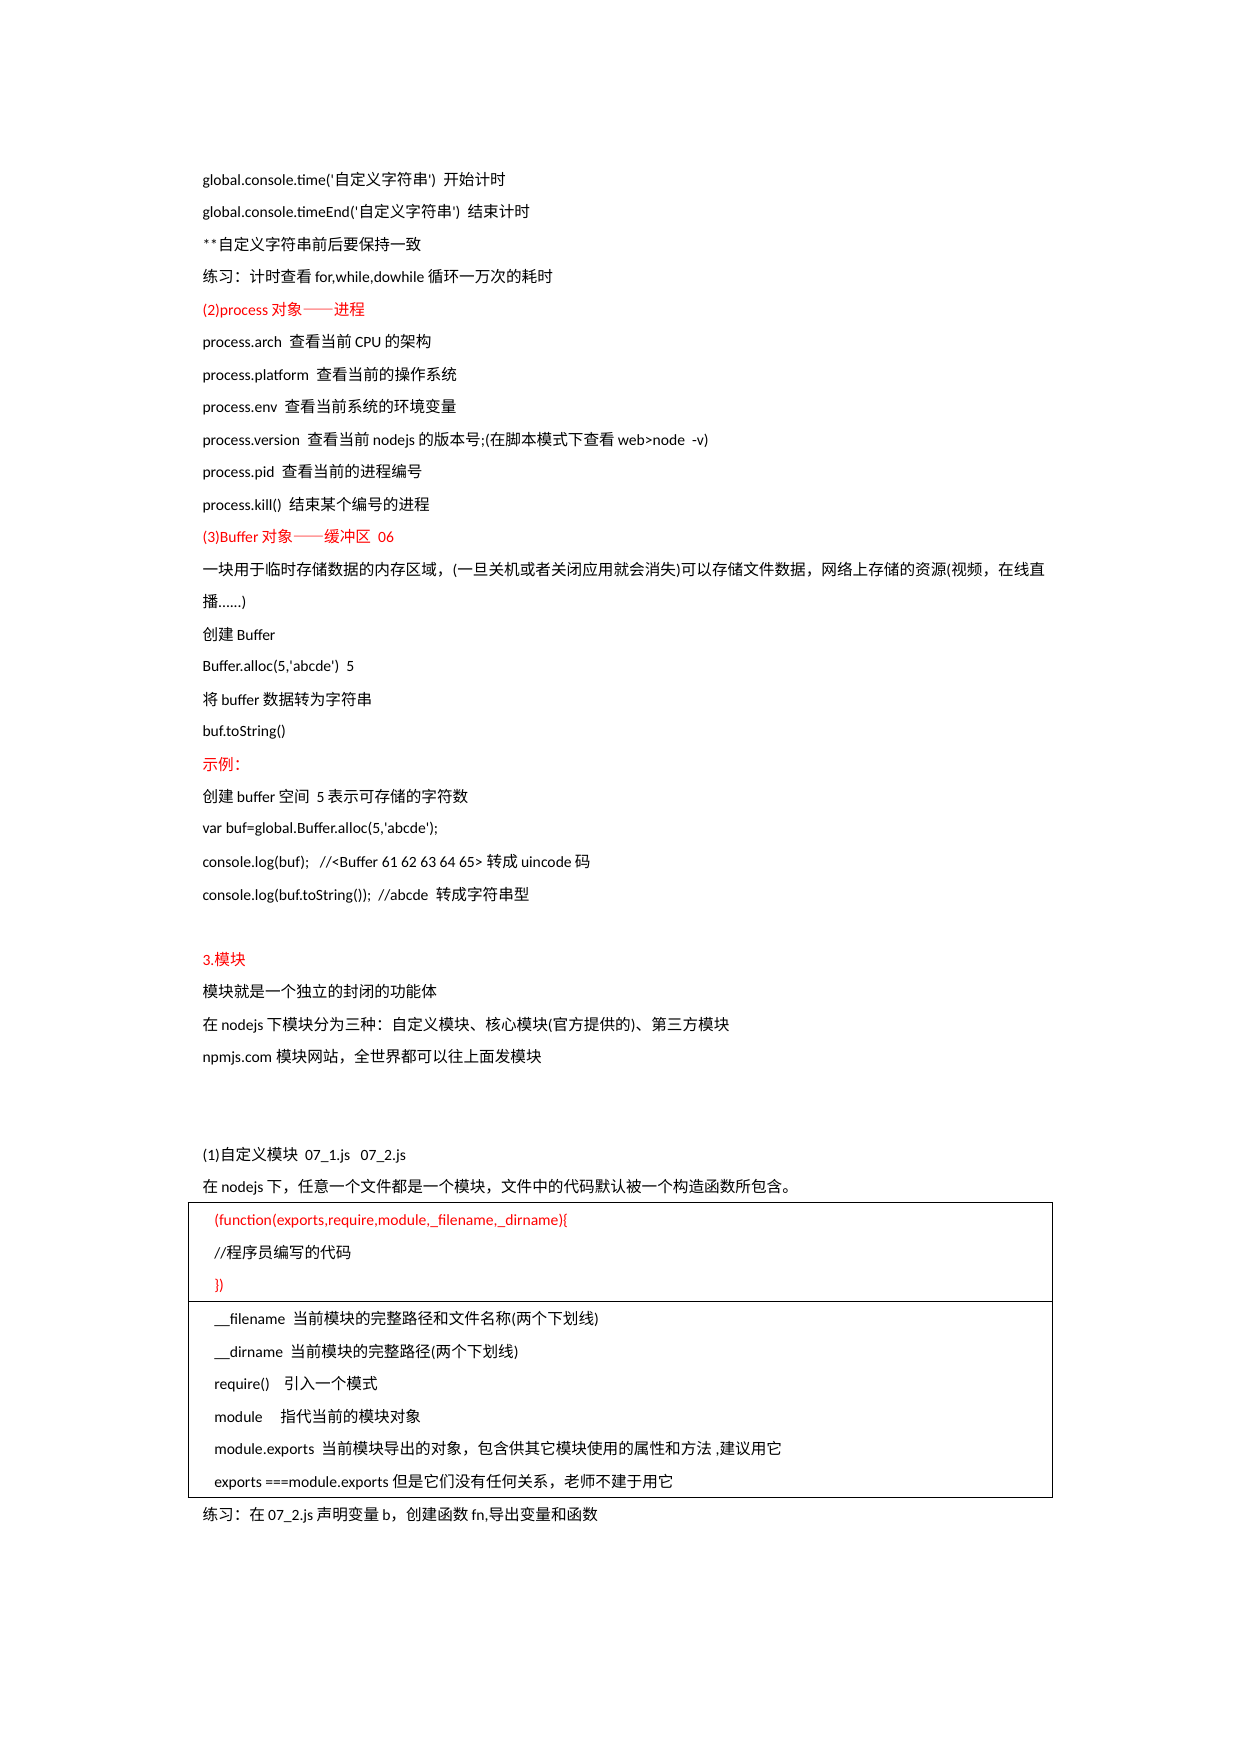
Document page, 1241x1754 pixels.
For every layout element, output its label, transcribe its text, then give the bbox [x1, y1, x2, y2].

text 创建buffer空间 5表示可存储的字符数 [202, 779, 1053, 812]
text 练习：计时查看for,while,dowhile循环一万次的耗时 [202, 259, 1053, 292]
text 将buffer数据转为字符串 [202, 682, 1053, 714]
text 3.模块 [202, 942, 1053, 974]
text 练习：在07_2.js声明变量b，创建函数fn,导出变量和函数 [202, 1498, 1053, 1530]
text process.platform 查看当前的操作系统 [202, 357, 1053, 389]
text process.kill() 结束某个编号的进程 [202, 487, 1053, 519]
text process.pid 查看当前的进程编号 [202, 454, 1053, 487]
text npmjs.com 模块网站，全世界都可以往上面发模块 [202, 1039, 1053, 1072]
text (1)自定义模块 07_1.js 07_2.js [202, 1137, 1053, 1169]
text (2)process对象——进程 [202, 292, 1053, 324]
text 在nodejs下模块分为三种：自定义模块、核心模块(官方提供的)、第三方模块 [202, 1007, 1053, 1039]
text (3)Buffer对象——缓冲区 06 [202, 519, 1053, 552]
text process.arch 查看当前CPU的架构 [202, 324, 1053, 357]
text var buf=global.Buffer.alloc(5,'abcde'); [202, 812, 1053, 844]
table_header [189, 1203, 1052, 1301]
text console.log(buf); //<Buffer 61 62 63 64 65> 转成uincode码 [202, 844, 1053, 877]
text **自定义字符串前后要保持一致 [202, 227, 1053, 259]
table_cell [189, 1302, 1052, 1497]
text 模块就是一个独立的封闭的功能体 [202, 974, 1053, 1007]
text 示例： [202, 747, 1053, 779]
text console.log(buf.toString()); //abcde 转成字符串型 [202, 877, 1053, 909]
text process.env 查看当前系统的环境变量 [202, 389, 1053, 422]
text process.version 查看当前nodejs的版本号;(在脚本模式下查看web>node -v) [202, 422, 1053, 454]
text Buffer.alloc(5,'abcde') 5 [202, 649, 1053, 682]
text 在nodejs下，任意一个文件都是一个模块，文件中的代码默认被一个构造函数所包含。 [202, 1169, 1053, 1202]
text 创建Buffer [202, 617, 1053, 649]
text global.console.timeEnd('自定义字符串') 结束计时 [202, 194, 1053, 227]
text global.console.time('自定义字符串') 开始计时 [202, 162, 1053, 194]
text buf.toString() [202, 714, 1053, 747]
text 一块用于临时存储数据的内存区域，(一旦关机或者关闭应用就会消失)可以存储文件数据，网络上存储的资源(视频，在线直播......) [202, 552, 1053, 617]
